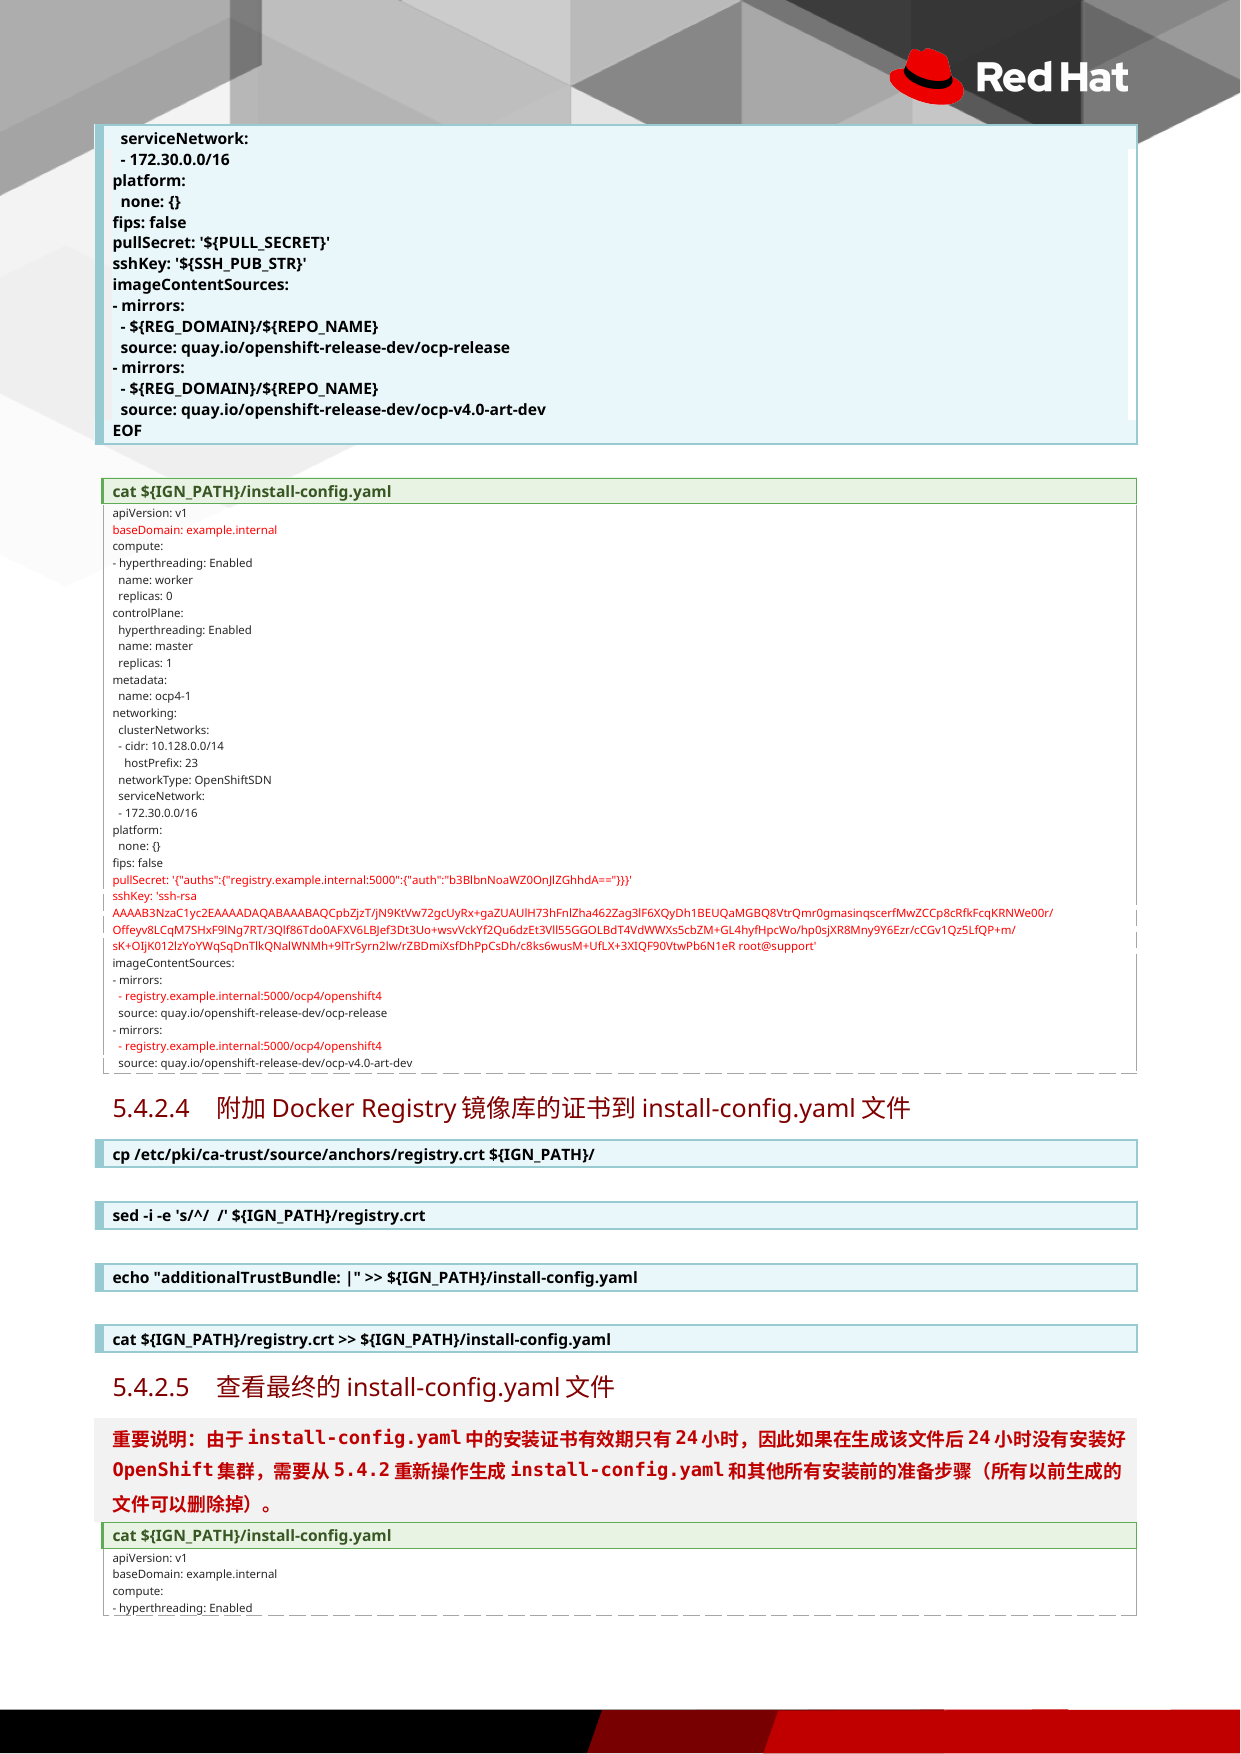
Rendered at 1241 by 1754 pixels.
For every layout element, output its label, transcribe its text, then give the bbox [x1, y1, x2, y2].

text sed -i -e 's/^/ /' ${IGN_PATH}/registry.crt [104, 1203, 1136, 1228]
text cat ${IGN_PATH}/registry.crt >> ${IGN_PATH}/install-config.yaml [104, 1326, 1136, 1351]
text 重要说明：由于install-config.yaml中的安装证书有效期只有24小时，因此如果在生成该文件后24小时没有安装好OpenShift集群，需要从5.4.2重新操作生成install-config.yaml和其他所有安装前的准备步骤（所有以前生成的文件可以删除掉）。 [104, 1420, 1136, 1521]
picture [889, 48, 1128, 105]
text clusterNetworks: [112, 721, 1128, 738]
text - hyperthreading: Enabled [112, 554, 1128, 571]
text imageContentSources: [112, 274, 1128, 295]
text hostPrefix: 23 [112, 754, 1128, 771]
text serviceNetwork: [112, 788, 1128, 804]
text - registry.example.internal:5000/ocp4/openshift4 [112, 988, 1128, 1004]
text metadata: [112, 671, 1128, 688]
text hyperthreading: Enabled [112, 621, 1128, 638]
text source: quay.io/openshift-release-dev/ocp-release [112, 337, 1128, 357]
text networking: [112, 704, 1128, 721]
text name: ocp4-1 [112, 688, 1128, 704]
text apiVersion: v1 [112, 1549, 1128, 1566]
text pullSecret: '{"auths":{"registry.example.internal:5000":{"auth":"b3BlbnNoaWZ0OnJlZGhhdA=="}}}' [112, 871, 1128, 888]
text EOF [104, 416, 1136, 443]
text compute: [112, 538, 1128, 554]
text - mirrors: [112, 357, 1128, 378]
subtitle 查看最终的install-config.yaml文件 [112, 1353, 1128, 1418]
text none: {} [112, 191, 1128, 212]
text - ${REG_DOMAIN}/${REPO_NAME} [112, 316, 1128, 337]
text cat ${IGN_PATH}/install-config.yaml [104, 1523, 1136, 1548]
text echo "additionalTrustBundle: |" >> ${IGN_PATH}/install-config.yaml [104, 1265, 1136, 1290]
text imageContentSources: [112, 954, 1128, 971]
text compute: [112, 1583, 1128, 1599]
text source: quay.io/openshift-release-dev/ocp-v4.0-art-dev [112, 399, 1128, 416]
text none: {} [112, 838, 1128, 854]
text controlPlane: [112, 604, 1128, 621]
text name: worker [112, 571, 1128, 588]
text source: quay.io/openshift-release-dev/ocp-v4.0-art-dev [103, 1054, 1137, 1074]
text baseDomain: example.internal [112, 521, 1128, 538]
text fips: false [112, 212, 1128, 232]
text serviceNetwork: [104, 126, 1136, 149]
text - registry.example.internal:5000/ocp4/openshift4 [112, 1038, 1128, 1054]
text - mirrors: [112, 1021, 1128, 1038]
text - 172.30.0.0/16 [112, 804, 1128, 821]
text sshKey: '${SSH_PUB_STR}' [112, 253, 1128, 274]
text replicas: 1 [112, 654, 1128, 671]
text pullSecret: '${PULL_SECRET}' [112, 232, 1128, 253]
subtitle 附加Docker Registry镜像库的证书到install-config.yaml文件 [112, 1074, 1128, 1139]
text name: master [112, 638, 1128, 654]
text - hyperthreading: Enabled [112, 1599, 1128, 1616]
text fips: false [112, 854, 1128, 871]
text sshKey: 'ssh-rsa AAAAB3NzaC1yc2EAAAADAQABAAABAQCpbZjzT/jN9KtVw72gcUyRx+gaZUAUlH73hFnlZha462Zag3lF6XQyDh1BEUQaMGBQ8VtrQmr0gmasinqscerfMwZCCp8cRfkFcqKRNWe00r/Offeyv8LCqM7SHxF9lNg7RT/3Qlf86Tdo0AFXV6LBJef3Dt3Uo+wsvVckYf2Qu6dzEt3Vll55GGOLBdT4VdWWXs5cbZM+GL4hyfHpcWo/hp0sjXR8Mny9Y6Ezr/cCGv1Qz5LfQP+m/sK+OIjK012lzYoYWqSqDnTlkQNalWNMh+9lTrSyrn2lw/rZBDmiXsfDhPpCsDh/c8ks6wusM+UfLX+3XIQF90VtwPb6N1eR root@support' [112, 888, 1128, 954]
text replicas: 0 [112, 588, 1128, 604]
text - ${REG_DOMAIN}/${REPO_NAME} [112, 378, 1128, 399]
text - cidr: 10.128.0.0/14 [112, 738, 1128, 754]
text cp /etc/pki/ca-trust/source/anchors/registry.crt ${IGN_PATH}/ [104, 1141, 1136, 1166]
text networkType: OpenShiftSDN [112, 771, 1128, 788]
text baseDomain: example.internal [112, 1566, 1128, 1583]
text source: quay.io/openshift-release-dev/ocp-release [112, 1004, 1128, 1021]
text cat ${IGN_PATH}/install-config.yaml [104, 479, 1136, 503]
text apiVersion: v1 [112, 504, 1128, 521]
text - mirrors: [112, 971, 1128, 988]
text - 172.30.0.0/16 [112, 149, 1128, 170]
text platform: [112, 170, 1128, 191]
text platform: [112, 821, 1128, 838]
text - mirrors: [112, 295, 1128, 316]
